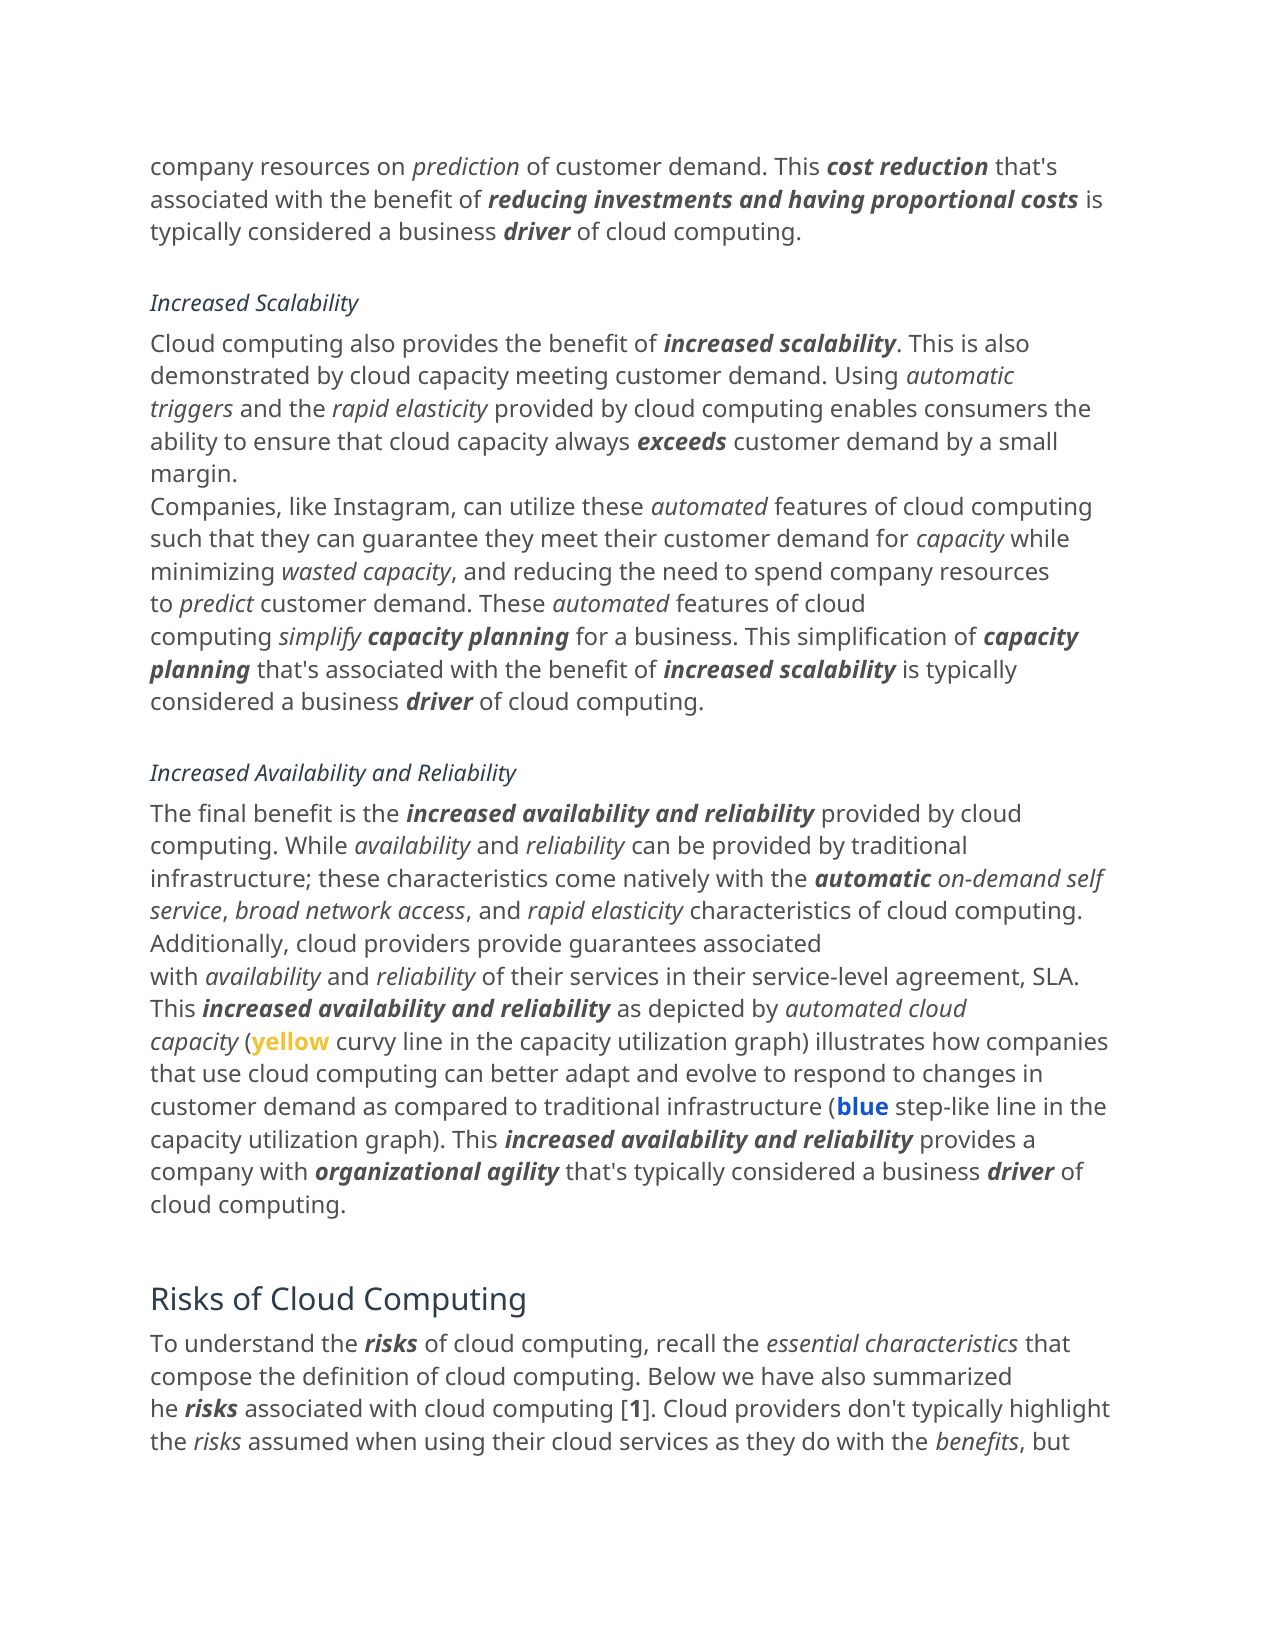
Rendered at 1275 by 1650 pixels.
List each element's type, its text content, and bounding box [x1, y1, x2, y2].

subtitle Increased Scalability [150, 285, 1125, 319]
subtitle Increased Availability and Reliability [150, 755, 1125, 788]
text Cloud computing also provides the benefit of increased scalability. This is also demonstrated by cloud capacity meeting customer demand. Using automatic triggers and the rapid elasticity provided by cloud computing enables consumers the ability to ensure that cloud capacity always exceeds customer demand by a small margin. [150, 326, 1125, 489]
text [150, 150, 1125, 248]
subtitle Risks of Cloud Computing [150, 1276, 1125, 1319]
text Companies, like Instagram, can utilize these automated features of cloud computing such that they can guarantee they meet their customer demand for capacity while minimizing wasted capacity, and reducing the need to spend company resources to predict customer demand. These automated features of cloud computing simplify capacity planning for a business. This simplification of capacity planning that's associated with the benefit of increased scalability is typically considered a business driver of cloud computing. [150, 489, 1125, 718]
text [150, 1327, 1125, 1457]
text This increased availability and reliability as depicted by automated cloud capacity (yellow curvy line in the capacity utilization graph) illustrates how companies that use cloud computing can better adapt and evolve to respond to changes in customer demand as compared to traditional infrastructure (blue step-like line in the capacity utilization graph). This increased availability and reliability provides a company with organizational agility that's typically considered a business driver of cloud computing. [150, 992, 1125, 1220]
text The final benefit is the increased availability and reliability provided by cloud computing. While availability and reliability can be provided by traditional infrastructure; these characteristics come natively with the automatic on-demand self service, broad network access, and rapid elasticity characteristics of cloud computing. Additionally, cloud providers provide guarantees associated with availability and reliability of their services in their service-level agreement, SLA. [150, 796, 1125, 992]
